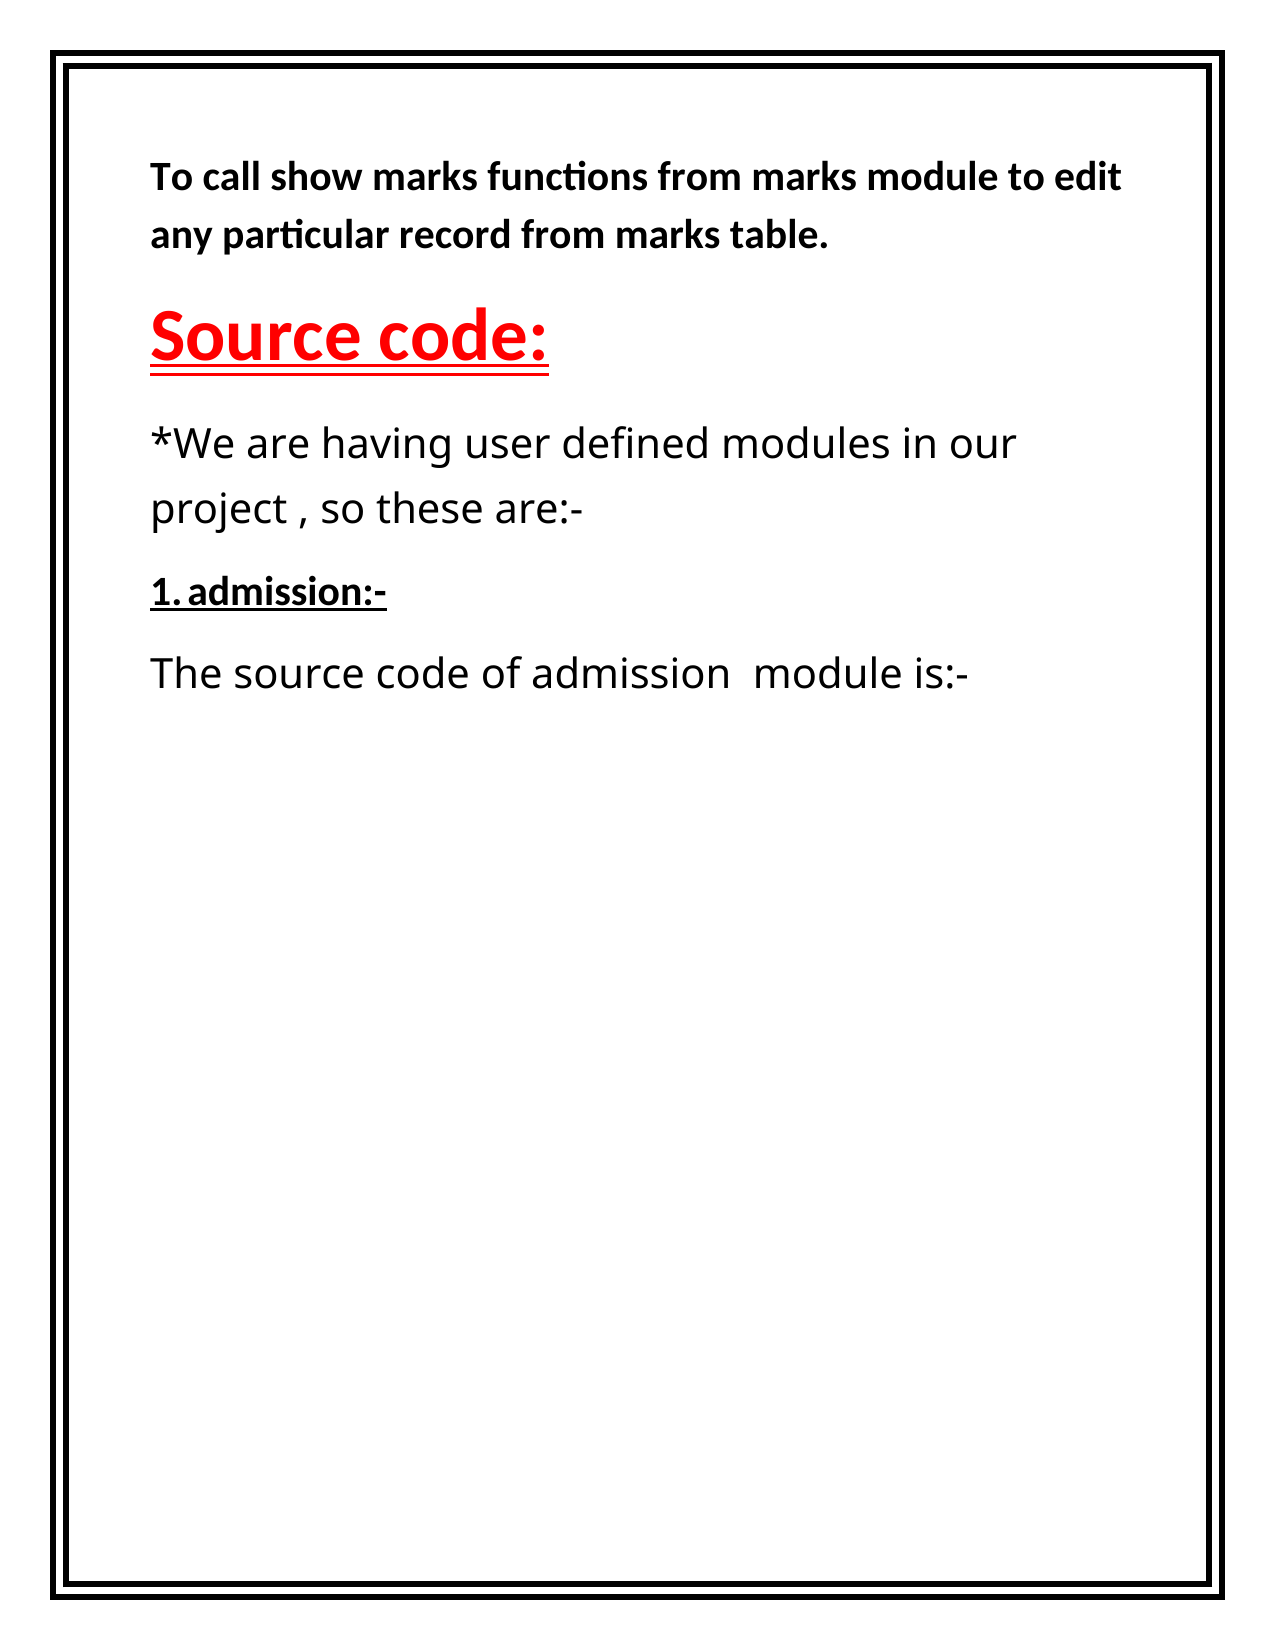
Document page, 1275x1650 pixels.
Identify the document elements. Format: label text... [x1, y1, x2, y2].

text Source code: [150, 288, 1125, 379]
text The source code of admission module is:- [150, 644, 1125, 701]
text *We are having user defined modules in our project , so these are:- [150, 414, 1125, 536]
text To call show marks functions from marks module to edit any particular record from marks table. [150, 150, 1125, 259]
text 1. admission:- [150, 565, 1125, 616]
